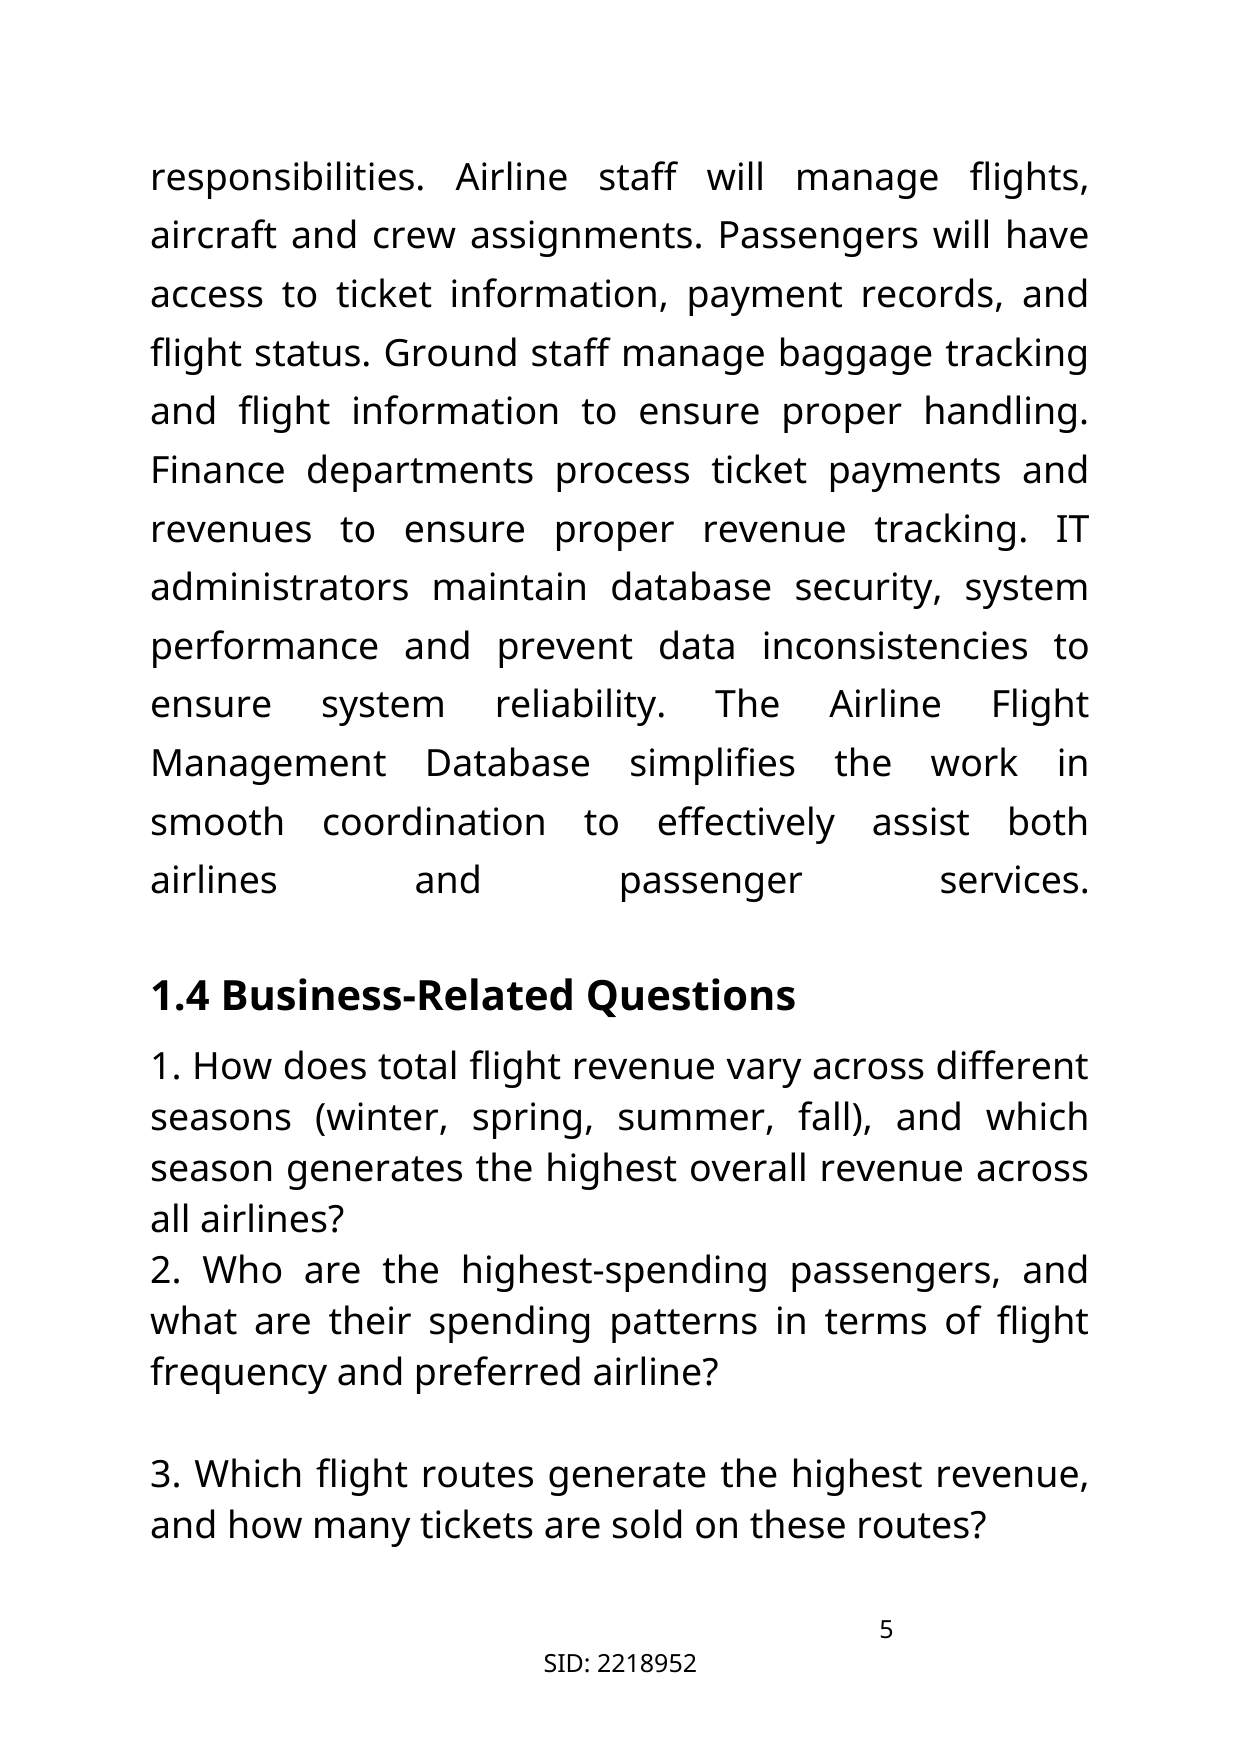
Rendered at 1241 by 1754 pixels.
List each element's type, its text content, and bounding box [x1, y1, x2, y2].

text 2. Who are the highest-spending passengers, and what are their spending patterns in terms of flight frequency and preferred airline? [150, 1243, 1090, 1397]
text 1. How does total flight revenue vary across different seasons (winter, spring, summer, fall), and which season generates the highest overall revenue across all airlines? [150, 1039, 1090, 1243]
text 3. Which flight routes generate the highest revenue, and how many tickets are sold on these routes? [150, 1448, 1090, 1550]
subtitle 1.4 Business-Related Questions [150, 966, 1090, 1022]
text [150, 150, 1090, 944]
